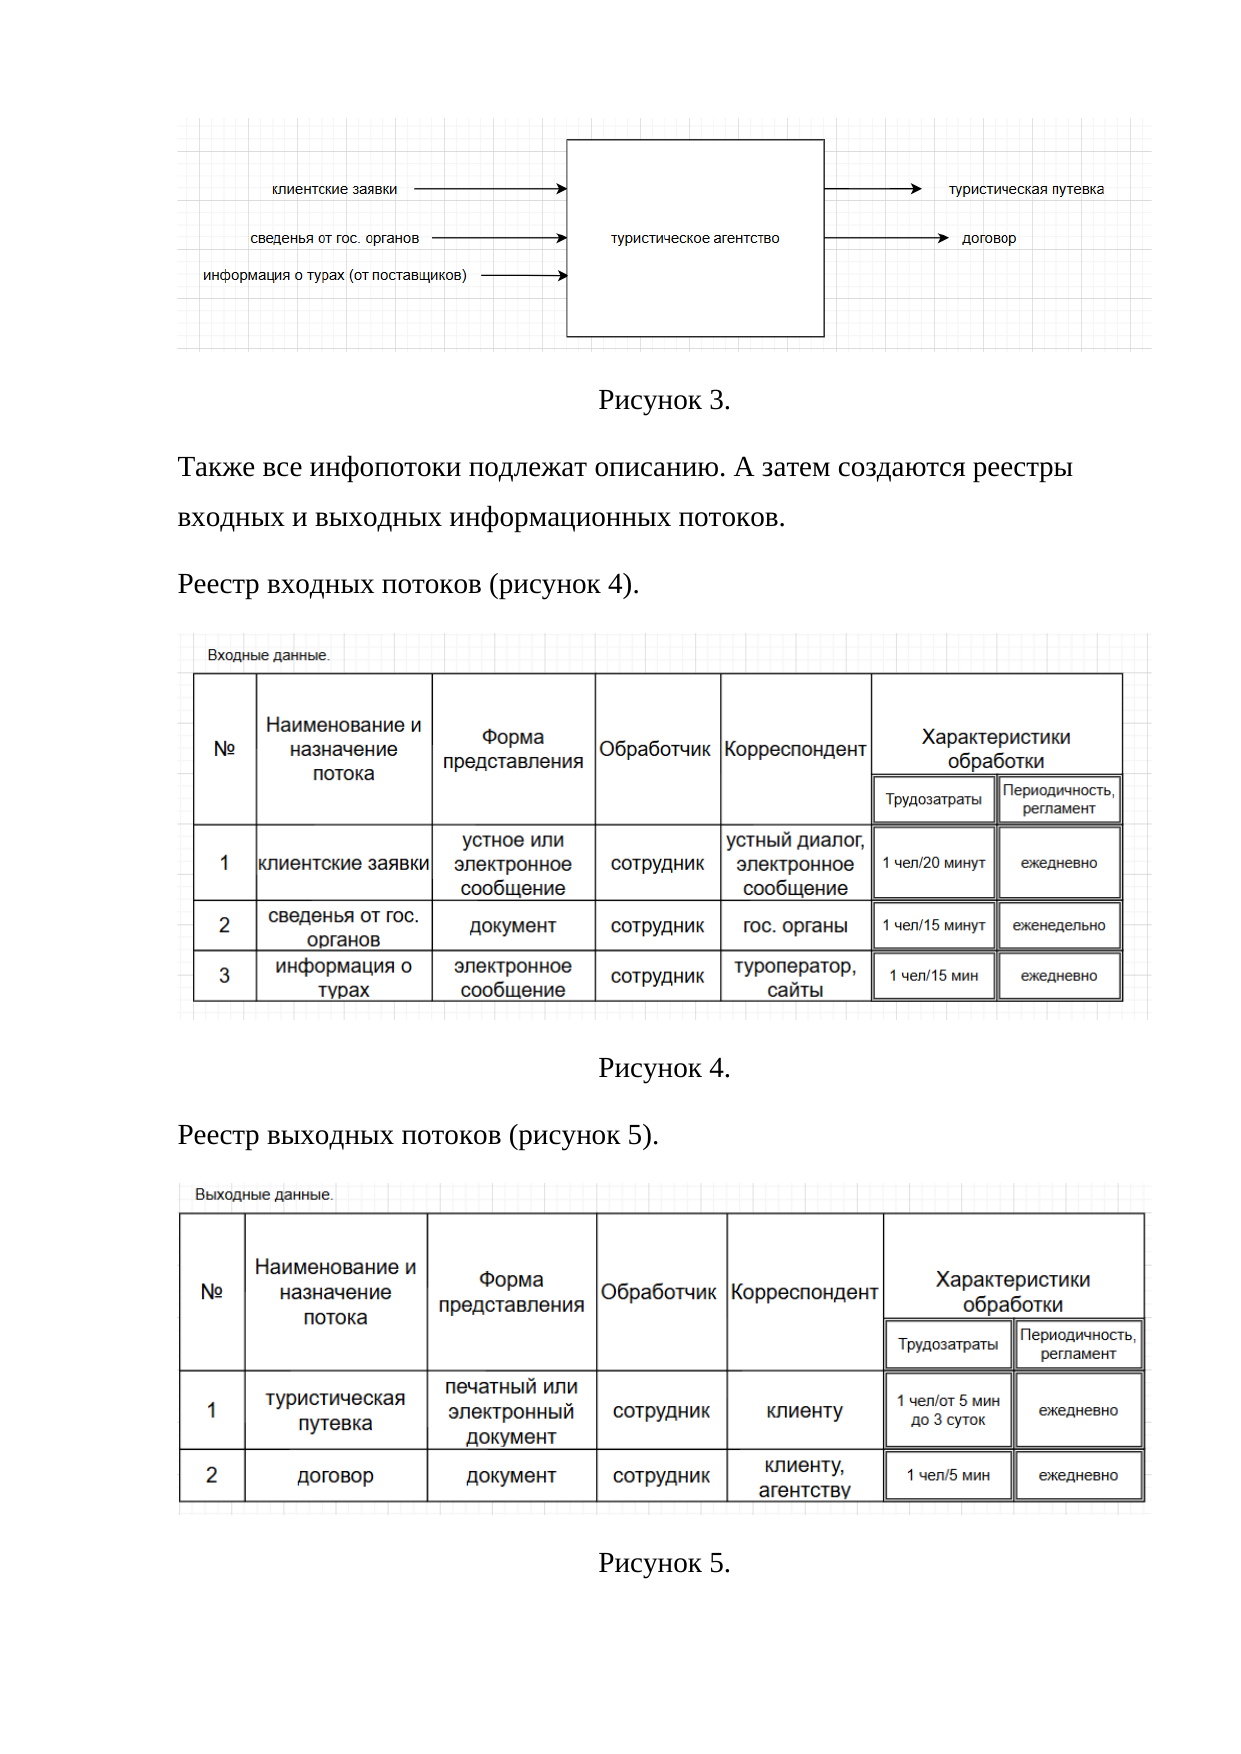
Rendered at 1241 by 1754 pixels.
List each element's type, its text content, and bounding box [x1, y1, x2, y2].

text Реестр входных потоков (рисунок 4). [177, 566, 1152, 599]
text Рисунок 5. [177, 1545, 1152, 1578]
picture [177, 1183, 1152, 1515]
text Также все инфопотоки подлежат описанию. А затем создаются реестры входных и выходных информационных потоков. [177, 449, 1152, 533]
picture [177, 118, 1152, 352]
text Рисунок 4. [177, 1050, 1152, 1083]
text Рисунок 3. [177, 382, 1152, 415]
picture [177, 633, 1152, 1020]
text Реестр выходных потоков (рисунок 5). [177, 1117, 1152, 1151]
